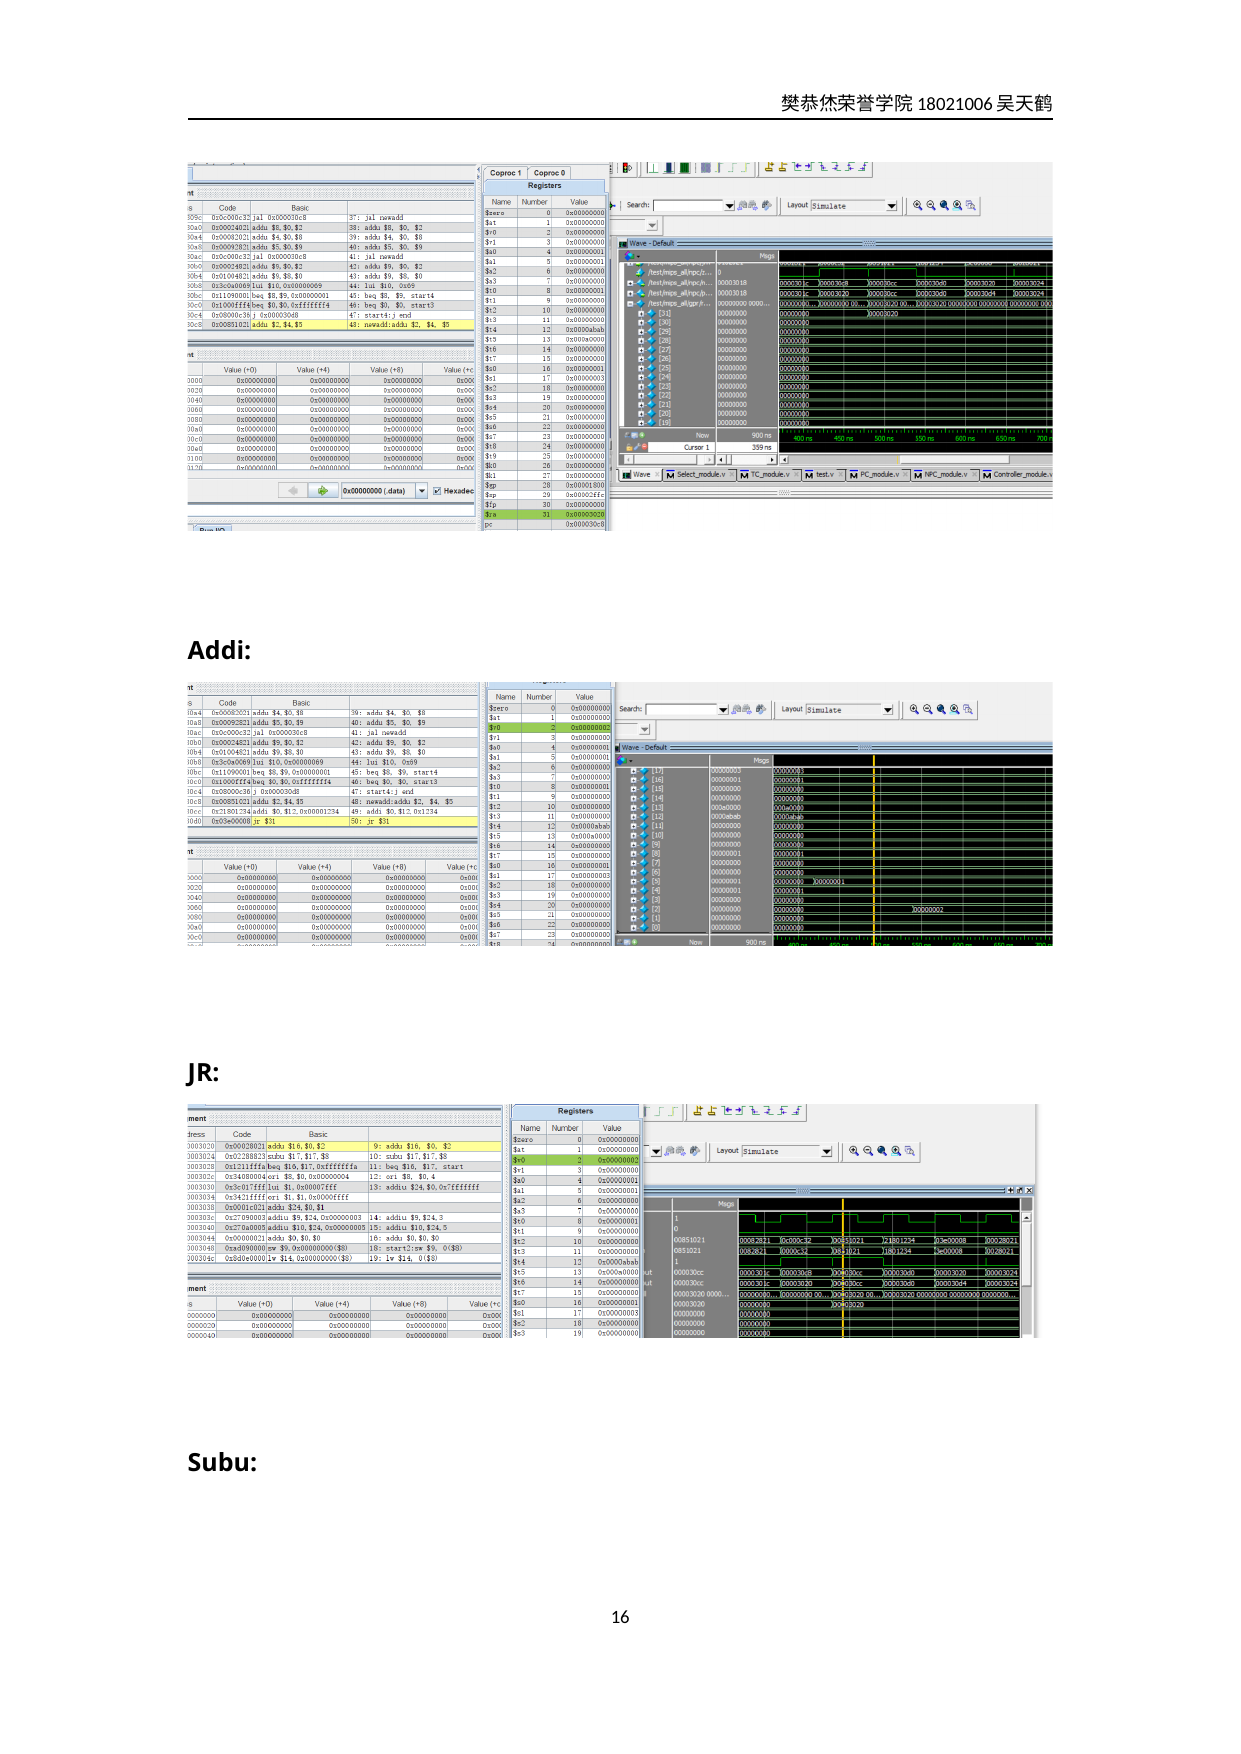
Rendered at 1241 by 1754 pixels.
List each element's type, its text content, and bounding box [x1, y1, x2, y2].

text Subu: [187, 1429, 927, 1494]
text JR: [187, 1039, 927, 1104]
text Addi: [187, 617, 927, 682]
picture [187, 162, 1053, 531]
picture [187, 1104, 1053, 1338]
picture [187, 682, 1053, 946]
